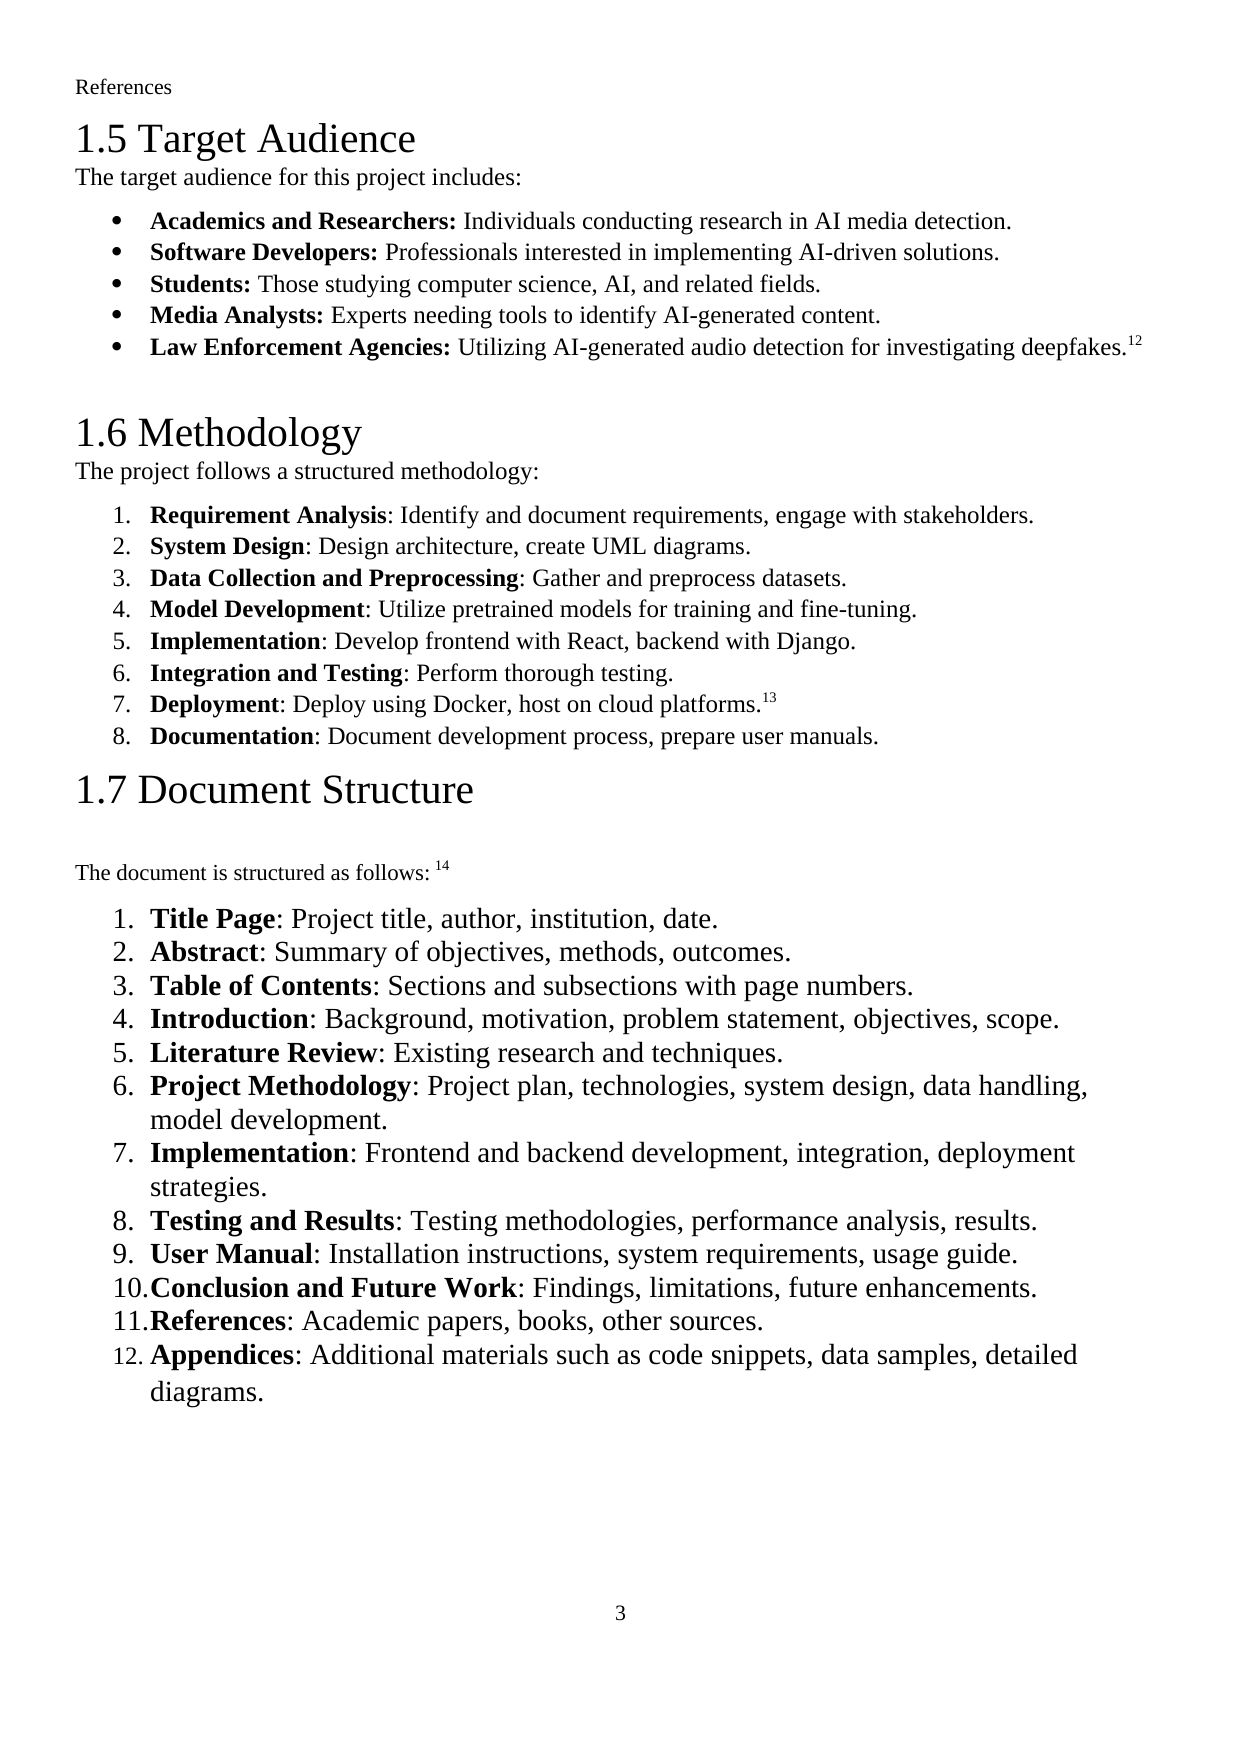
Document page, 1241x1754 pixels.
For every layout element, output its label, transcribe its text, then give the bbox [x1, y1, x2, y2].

list Table of Contents: Sections and subsections with page numbers. [112, 968, 1165, 1001]
text The document is structured as follows: [75, 857, 1165, 886]
list Law Enforcement Agencies: Utilizing AI-generated audio detection for investigating deepfakes. [112, 332, 1165, 361]
list Deployment: Deploy using Docker, host on cloud platforms. [112, 689, 1165, 718]
text The project follows a structured methodology: [75, 456, 1165, 484]
list Testing and Results: Testing methodologies, performance analysis, results. [112, 1203, 1165, 1236]
list Literature Review: Existing research and techniques. [112, 1035, 1165, 1068]
list References: Academic papers, books, other sources. [112, 1303, 1165, 1337]
list Project Methodology: Project plan, technologies, system design, data handling, model development. [112, 1068, 1165, 1136]
list Implementation: Frontend and backend development, integration, deployment strategies. [112, 1136, 1165, 1203]
list Media Analysts: Experts needing tools to identify AI-generated content. [112, 301, 1165, 329]
list Data Collection and Preprocessing: Gather and preprocess datasets. [112, 563, 1165, 592]
list User Manual: Installation instructions, system requirements, usage guide. [112, 1236, 1165, 1270]
subtitle 1.7 Document Structure [75, 765, 1165, 813]
list Software Developers: Professionals interested in implementing AI-driven solutions. [112, 237, 1165, 266]
list Integration and Testing: Perform thorough testing. [112, 658, 1165, 686]
list Academics and Researchers: Individuals conducting research in AI media detection. [112, 206, 1165, 235]
list Abstract: Summary of objectives, methods, outcomes. [112, 934, 1165, 968]
list Documentation: Document development process, prepare user manuals. [112, 721, 1165, 749]
subtitle 1.5 Target Audience [75, 114, 1165, 162]
list Requirement Analysis: Identify and document requirements, engage with stakeholders. [112, 500, 1165, 528]
list Model Development: Utilize pretrained models for training and fine-tuning. [112, 594, 1165, 623]
list Implementation: Develop frontend with React, backend with Django. [112, 626, 1165, 655]
list Students: Those studying computer science, AI, and related fields. [112, 269, 1165, 298]
subtitle 1.6 Methodology [75, 408, 1165, 456]
list System Design: Design architecture, create UML diagrams. [112, 531, 1165, 560]
list Title Page: Project title, author, institution, date. [112, 901, 1165, 934]
list Appendices: Additional materials such as code snippets, data samples, detailed diagrams. [112, 1337, 1165, 1407]
text The target audience for this project includes: [75, 162, 1165, 191]
list Introduction: Background, motivation, problem statement, objectives, scope. [112, 1001, 1165, 1035]
list Conclusion and Future Work: Findings, limitations, future enhancements. [112, 1270, 1165, 1303]
